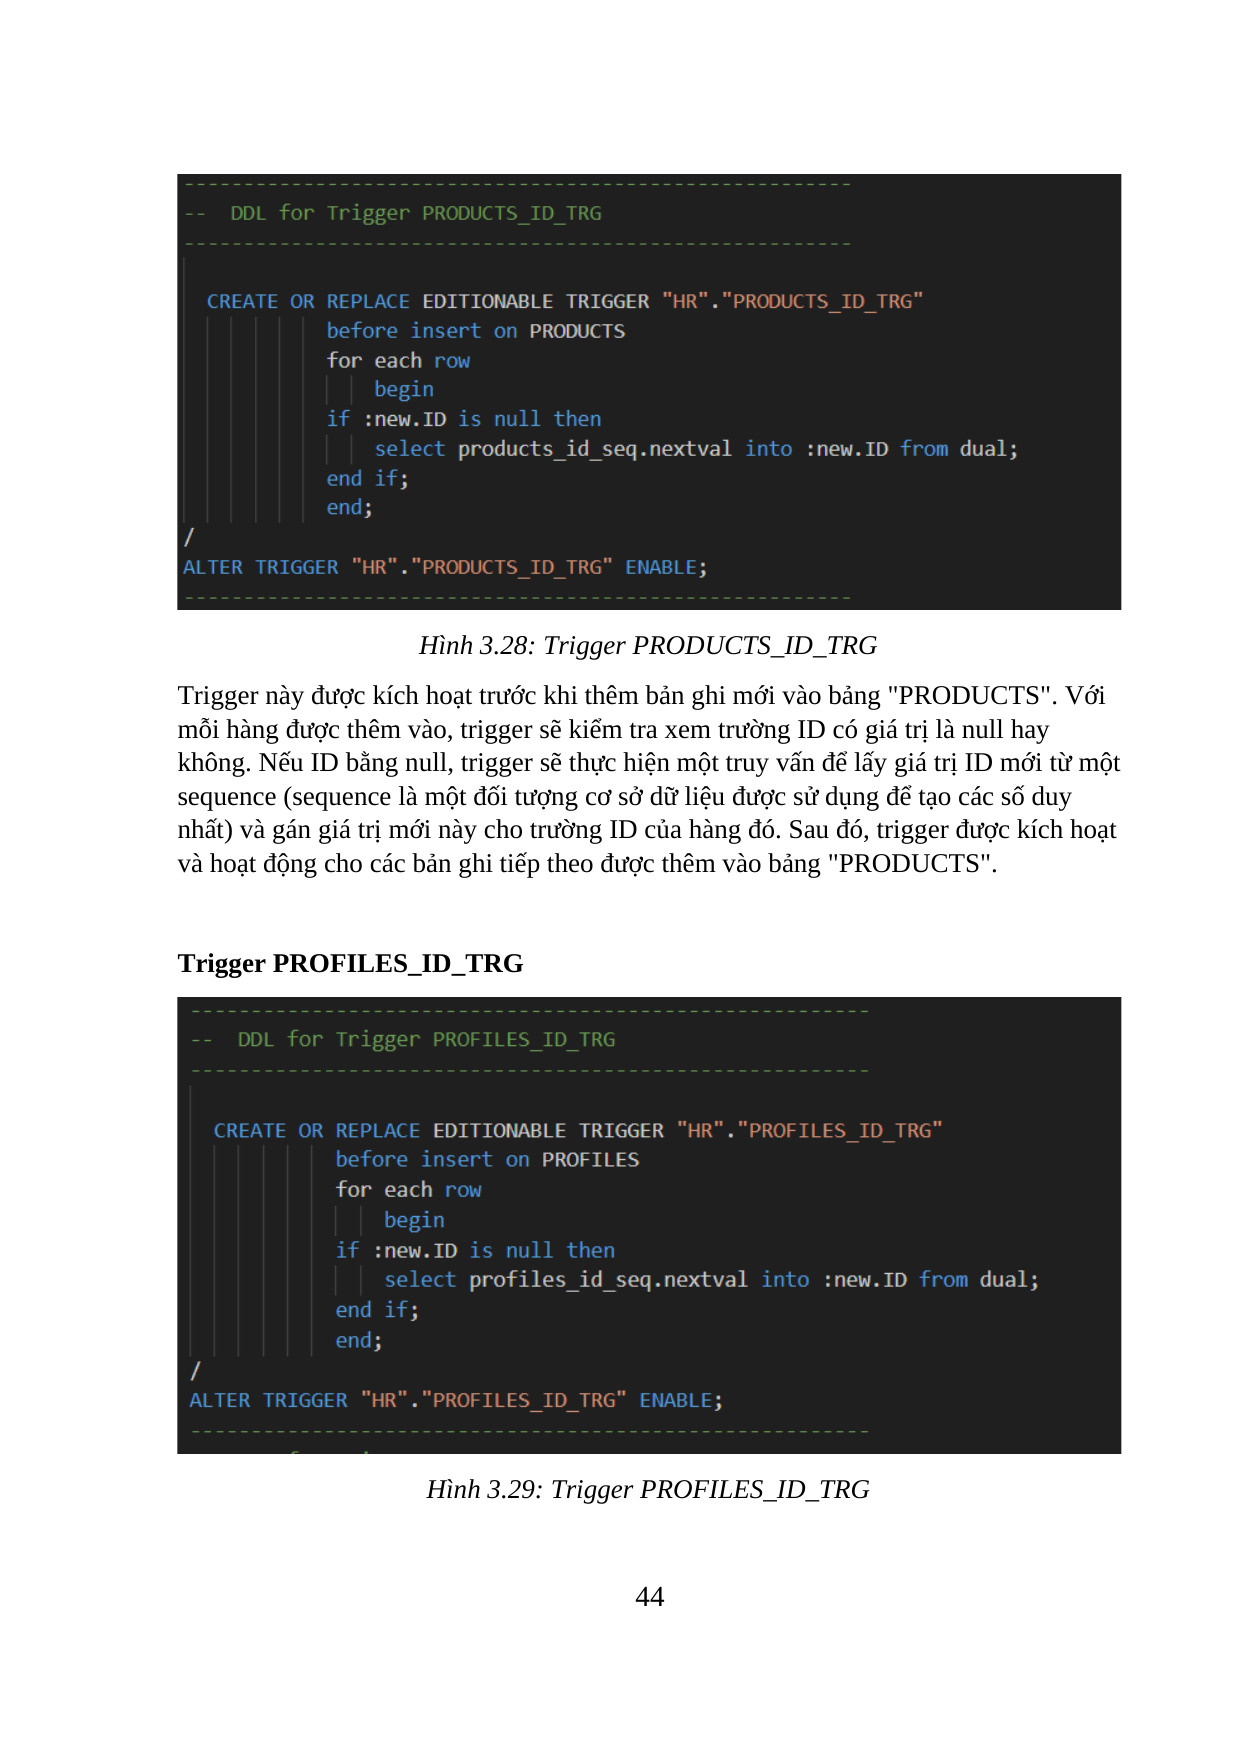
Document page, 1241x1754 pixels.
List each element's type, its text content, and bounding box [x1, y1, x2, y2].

text Hình 3.28: Trigger PRODUCTS_ID_TRG [177, 629, 1122, 660]
text Trigger PROFILES_ID_TRG [177, 947, 1122, 979]
text Hình 3.29: Trigger PROFILES_ID_TRG [177, 1473, 1122, 1504]
picture [177, 174, 1122, 610]
picture [177, 997, 1122, 1454]
text Trigger này được kích hoạt trước khi thêm bản ghi mới vào bảng "PRODUCTS". Với mỗi hàng được thêm vào, trigger sẽ kiểm tra xem trường ID có giá trị là null hay không. Nếu ID bằng null, trigger sẽ thực hiện một truy vấn để lấy giá trị ID mới từ một sequence (sequence là một đối tượng cơ sở dữ liệu được sử dụng để tạo các số duy nhất) và gán giá trị mới này cho trường ID của hàng đó. Sau đó, trigger được kích hoạt và hoạt động cho các bản ghi tiếp theo được thêm vào bảng "PRODUCTS". [177, 679, 1122, 878]
picture [580, 1581, 727, 1708]
